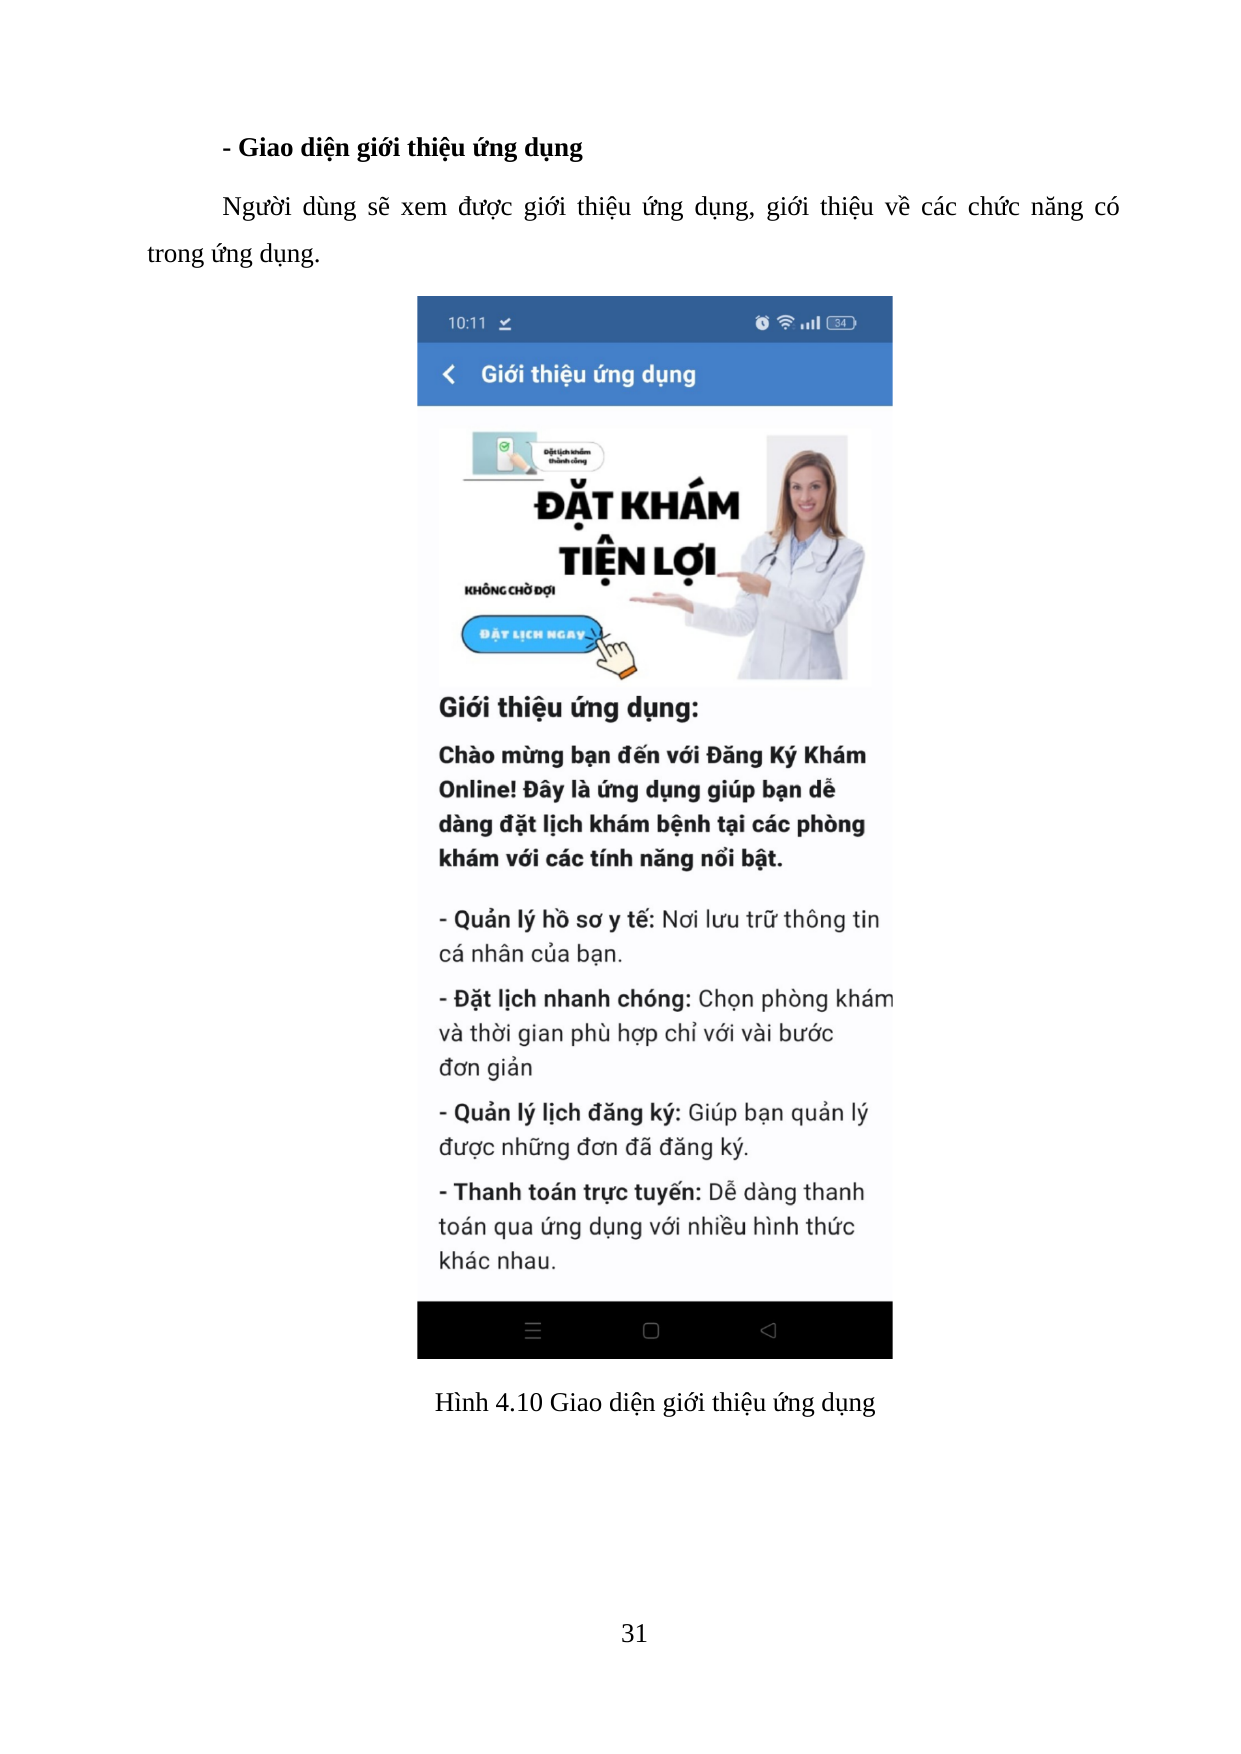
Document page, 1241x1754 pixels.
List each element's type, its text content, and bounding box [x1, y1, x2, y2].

picture [417, 296, 893, 1359]
text - Giao diện giới thiệu ứng dụng [147, 131, 1122, 162]
text Người dùng sẽ xem được giới thiệu ứng dụng, giới thiệu về các chức năng có trong ứng dụng. [147, 190, 1122, 268]
